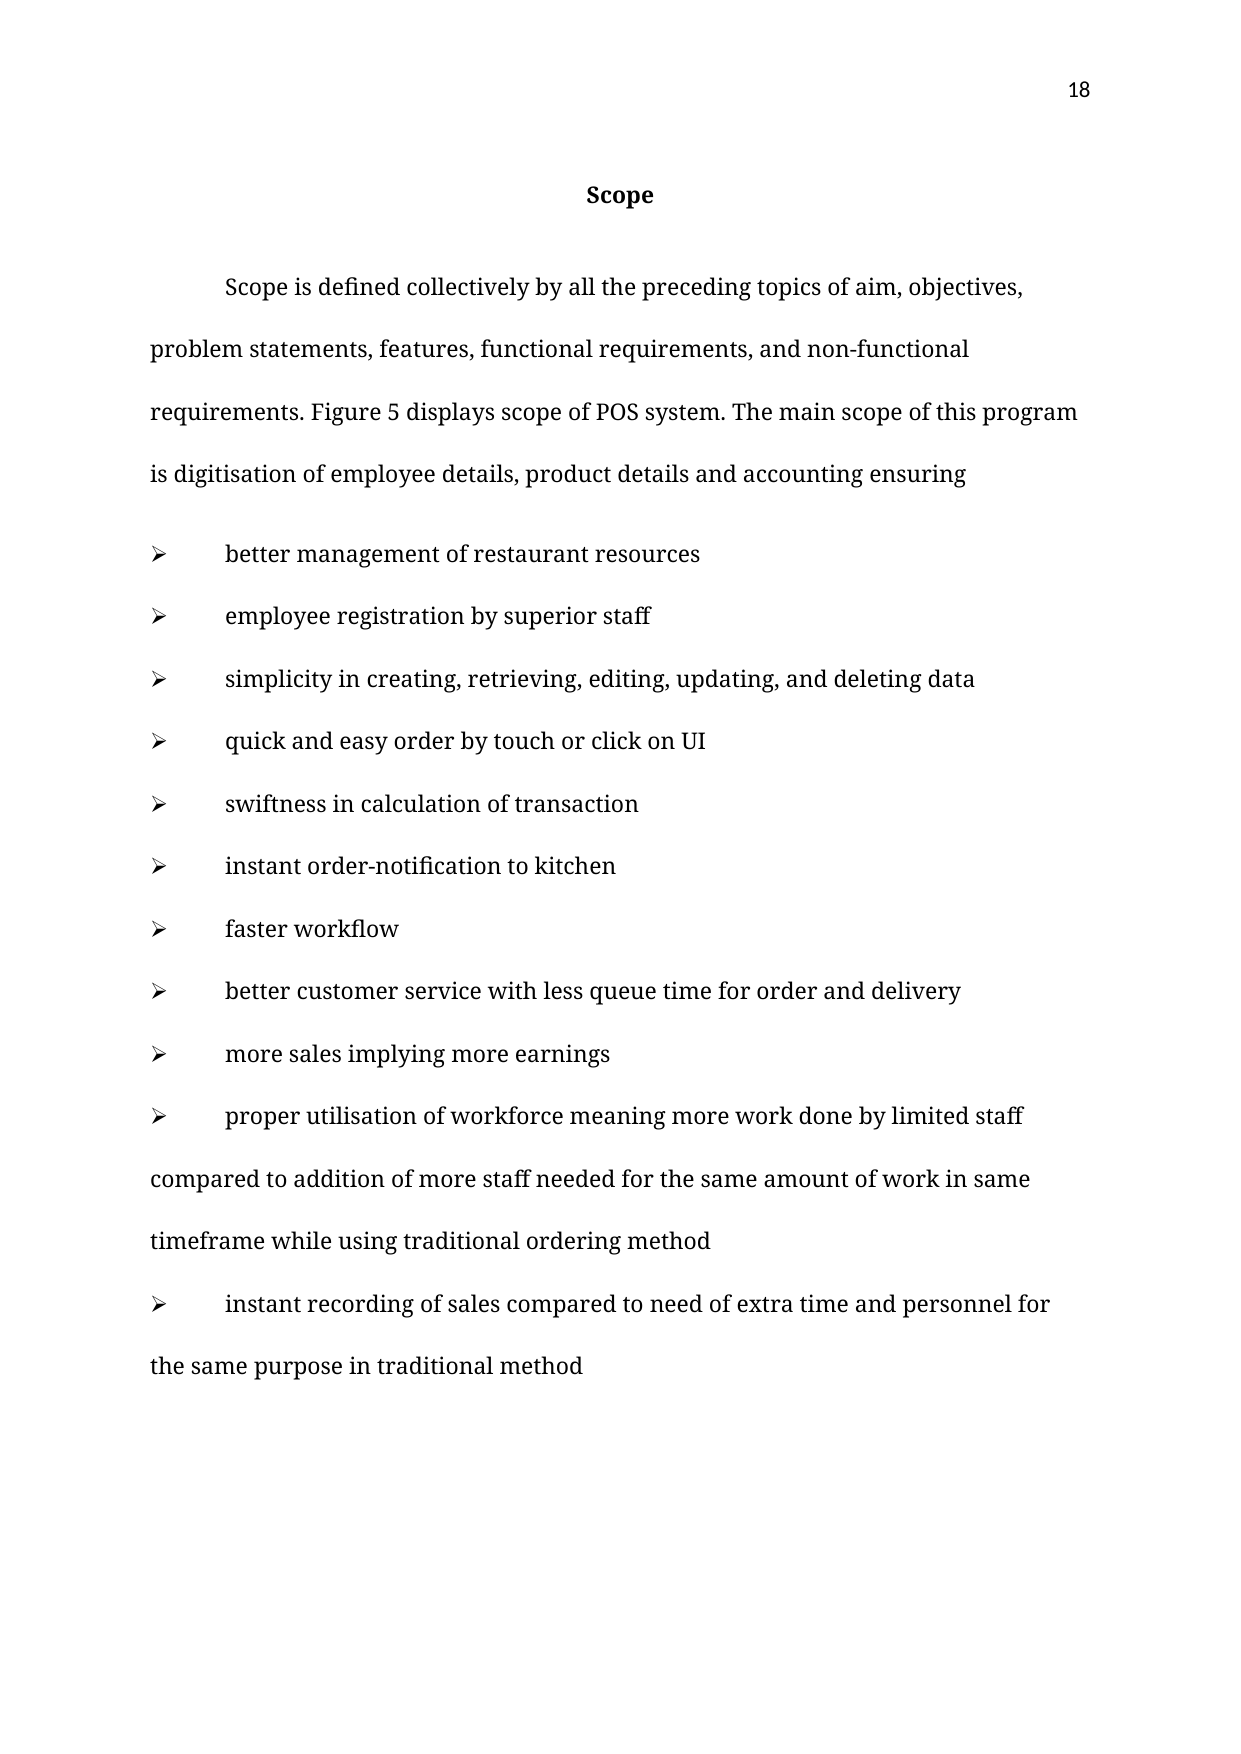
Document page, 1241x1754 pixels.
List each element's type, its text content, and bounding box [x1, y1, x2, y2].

list employee registration by superior staff [150, 600, 1090, 631]
text Scope is defined collectively by all the preceding topics of aim, objectives, problem statements, features, functional requirements, and non-functional requirements. Figure 5 displays scope of POS system. The main scope of this program is digitisation of employee details, product details and accounting ensuring [150, 271, 1090, 489]
list more sales implying more earnings [150, 1037, 1090, 1069]
list quick and easy order by touch or click on UI [150, 725, 1090, 756]
list instant recording of sales compared to need of extra time and personnel for the same purpose in traditional method [150, 1287, 1090, 1381]
list swiftness in calculation of transaction [150, 787, 1090, 819]
list proper utilisation of workforce meaning more work done by limited staff compared to addition of more staff needed for the same amount of work in same timeframe while using traditional ordering method [150, 1100, 1090, 1256]
subtitle Scope [150, 179, 1090, 210]
list simplicity in creating, retrieving, editing, updating, and deleting data [150, 662, 1090, 694]
list better management of restaurant resources [150, 537, 1090, 569]
list faster workflow [150, 912, 1090, 944]
list instant order-notification to kitchen [150, 850, 1090, 881]
list better customer service with less queue time for order and delivery [150, 975, 1090, 1006]
